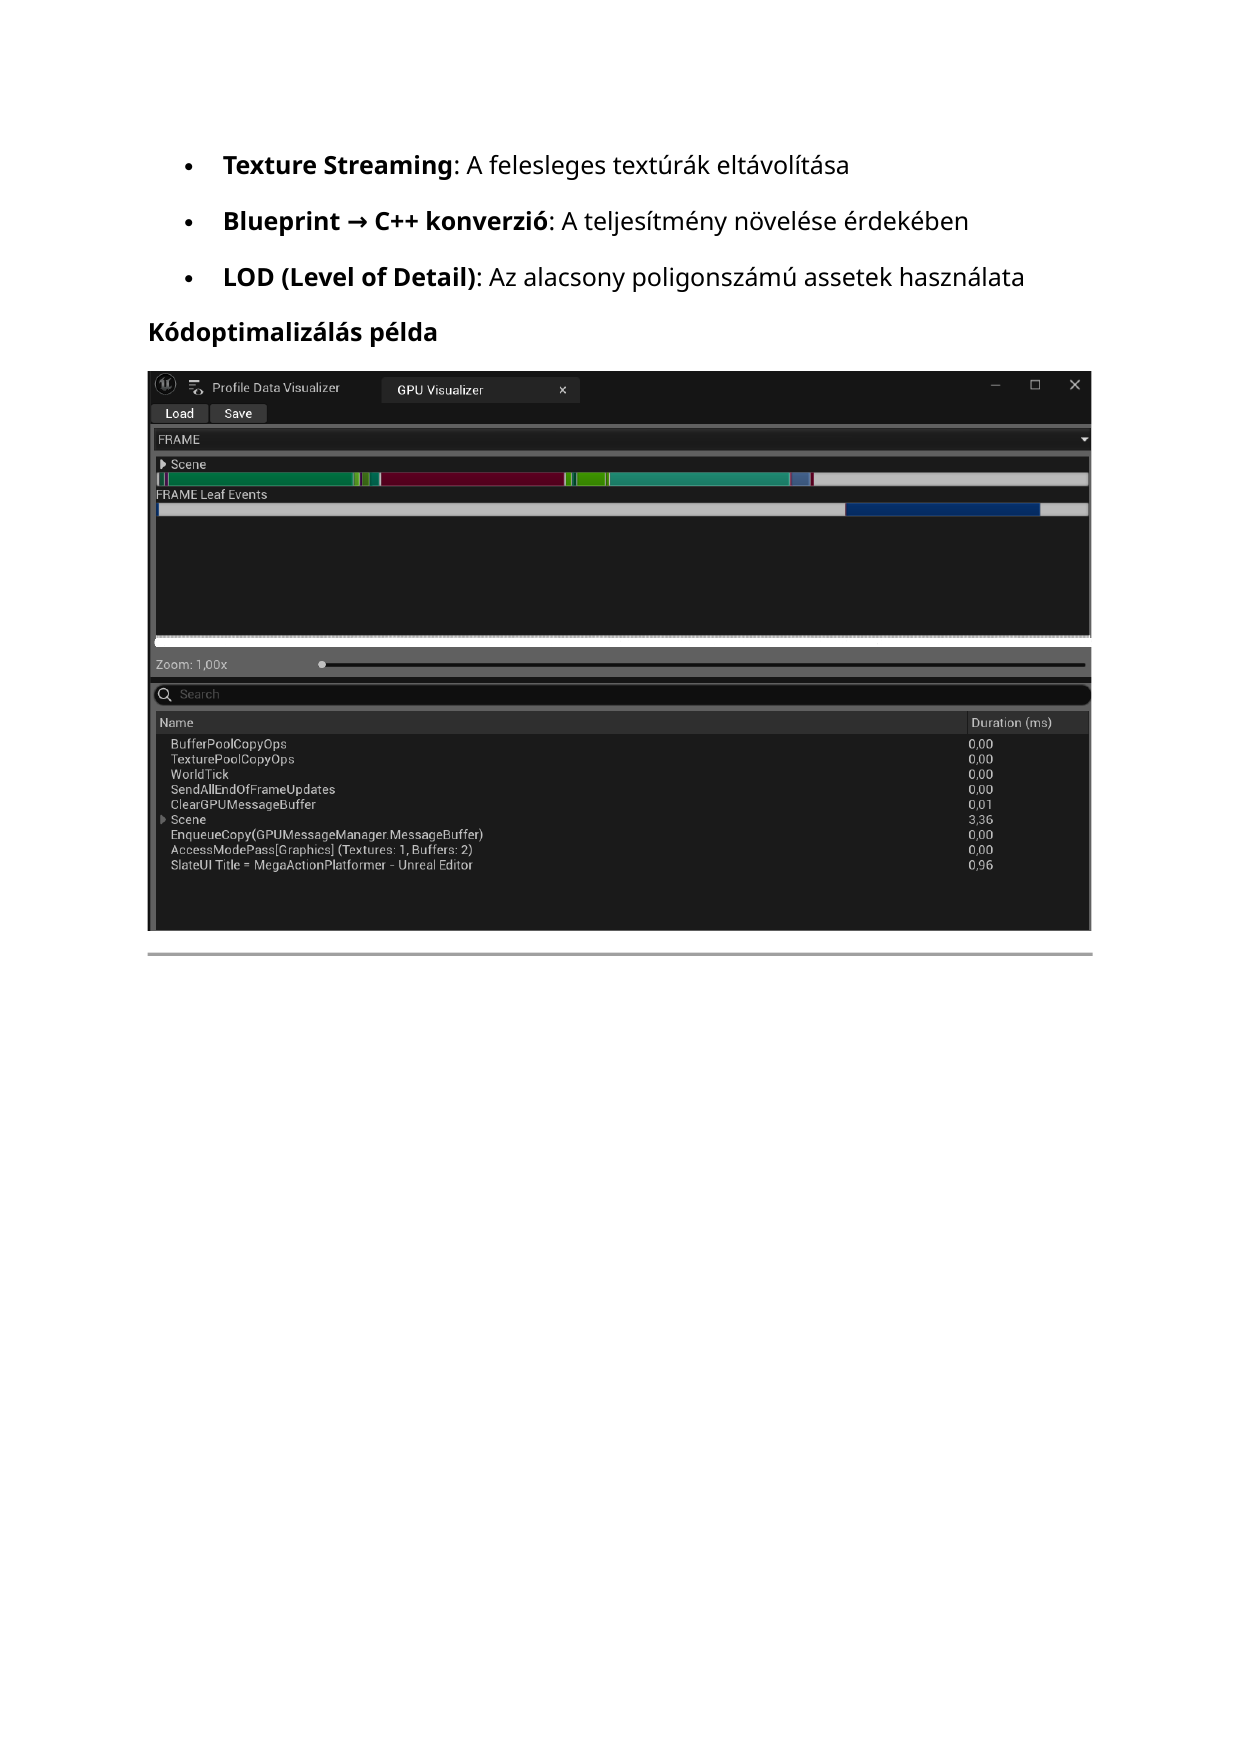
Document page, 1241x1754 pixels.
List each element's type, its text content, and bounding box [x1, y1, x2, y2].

list LOD (Level of Detail): Az alacsony poligonszámú assetek használata [185, 259, 1093, 293]
picture [147, 371, 1092, 931]
text Kódoptimalizálás példa [148, 315, 1093, 349]
list Blueprint → C++ konverzió: A teljesítmény növelése érdekében [185, 203, 1093, 237]
list Texture Streaming: A felesleges textúrák eltávolítása [185, 148, 1093, 182]
